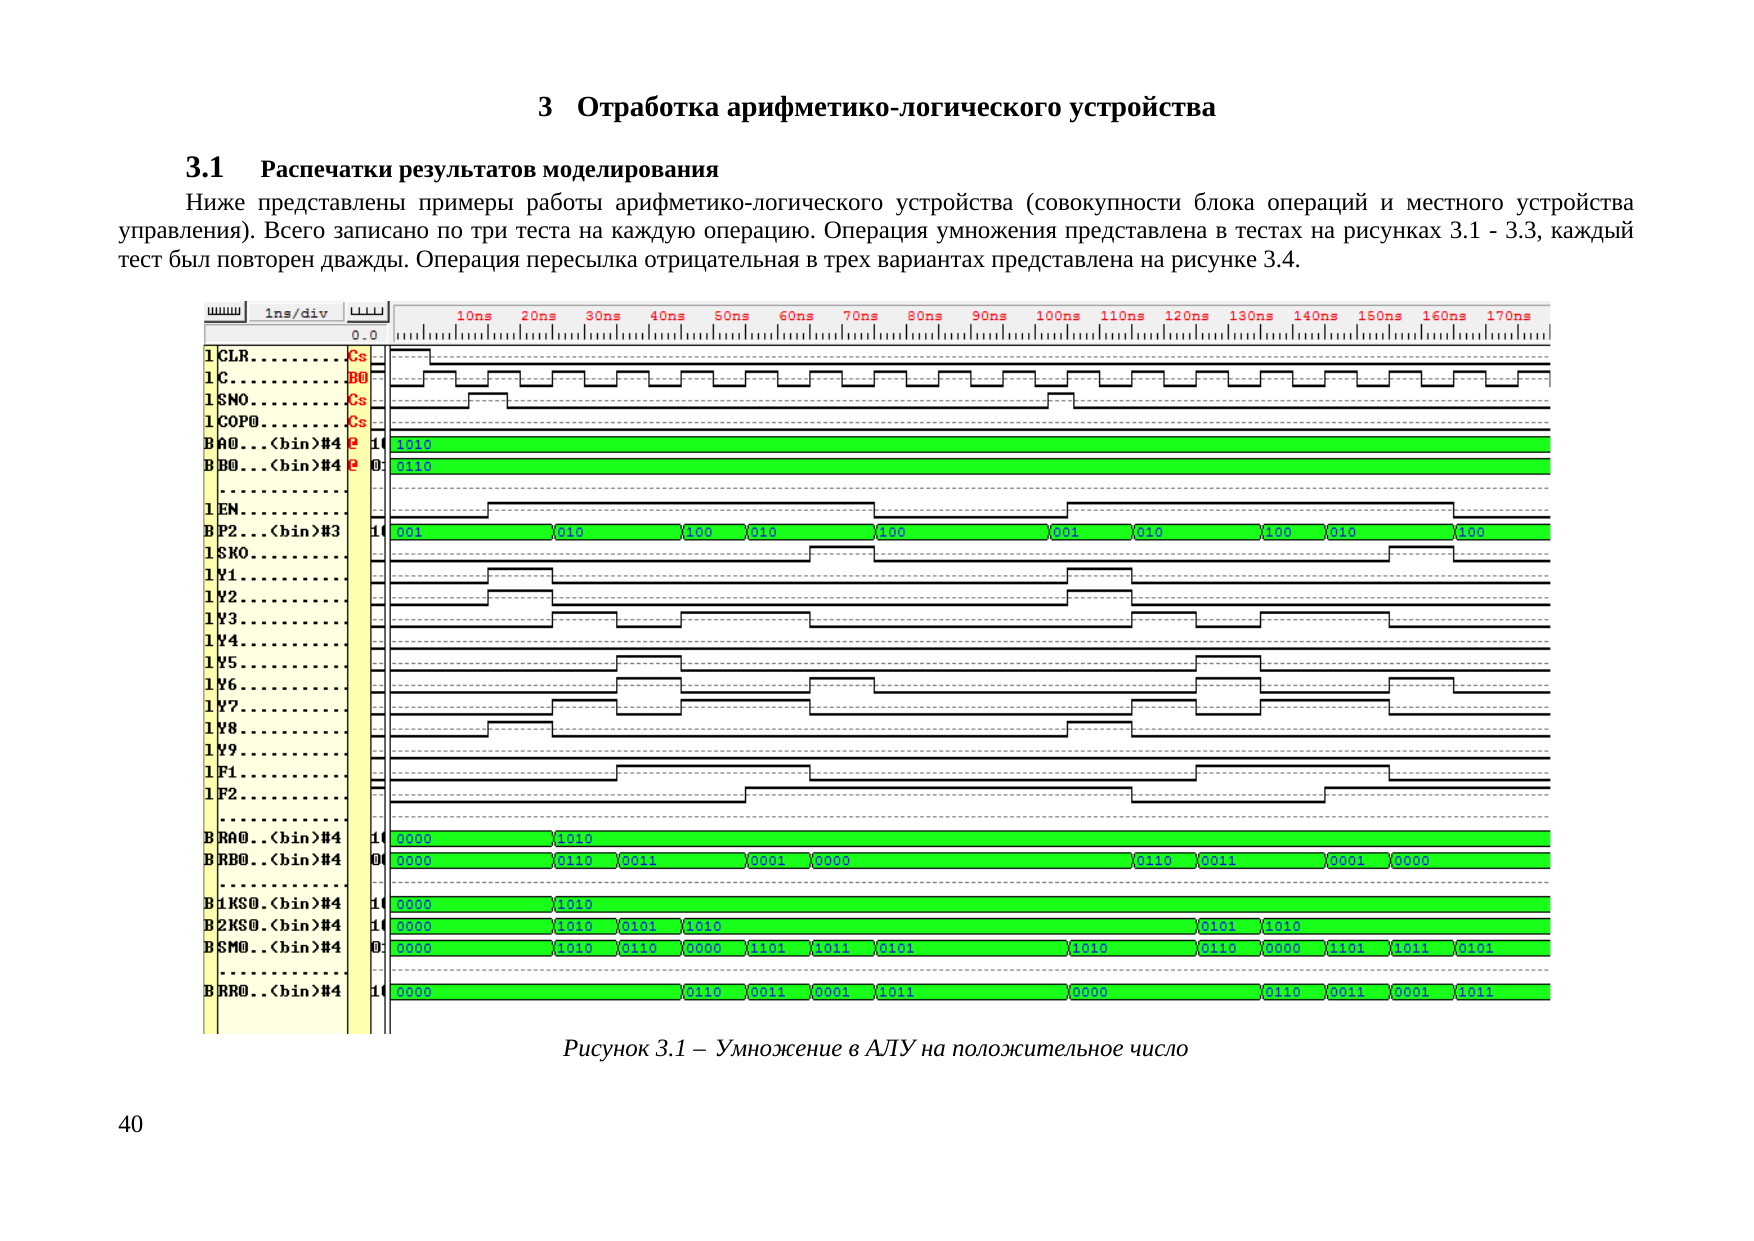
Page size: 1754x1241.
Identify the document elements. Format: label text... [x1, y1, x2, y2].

subtitle Отработка арифметико-логического устройства [118, 89, 1636, 122]
subtitle Распечатки результатов моделирования [185, 148, 1636, 184]
text Рисунок 3.1 – Умножение в АЛУ на положительное число [118, 1033, 1636, 1062]
picture [203, 301, 1551, 1034]
text Ниже представлены примеры работы арифметико-логического устройства (совокупности блока операций и местного устройства управления). Всего записано по три теста на каждую операцию. Операция умножения представлена в тестах на рисунках 3.1 - 3.3, каждый тест был повторен дважды. Операция пересылка отрицательная в трех вариантах представлена на рисунке 3.4. [118, 187, 1636, 273]
